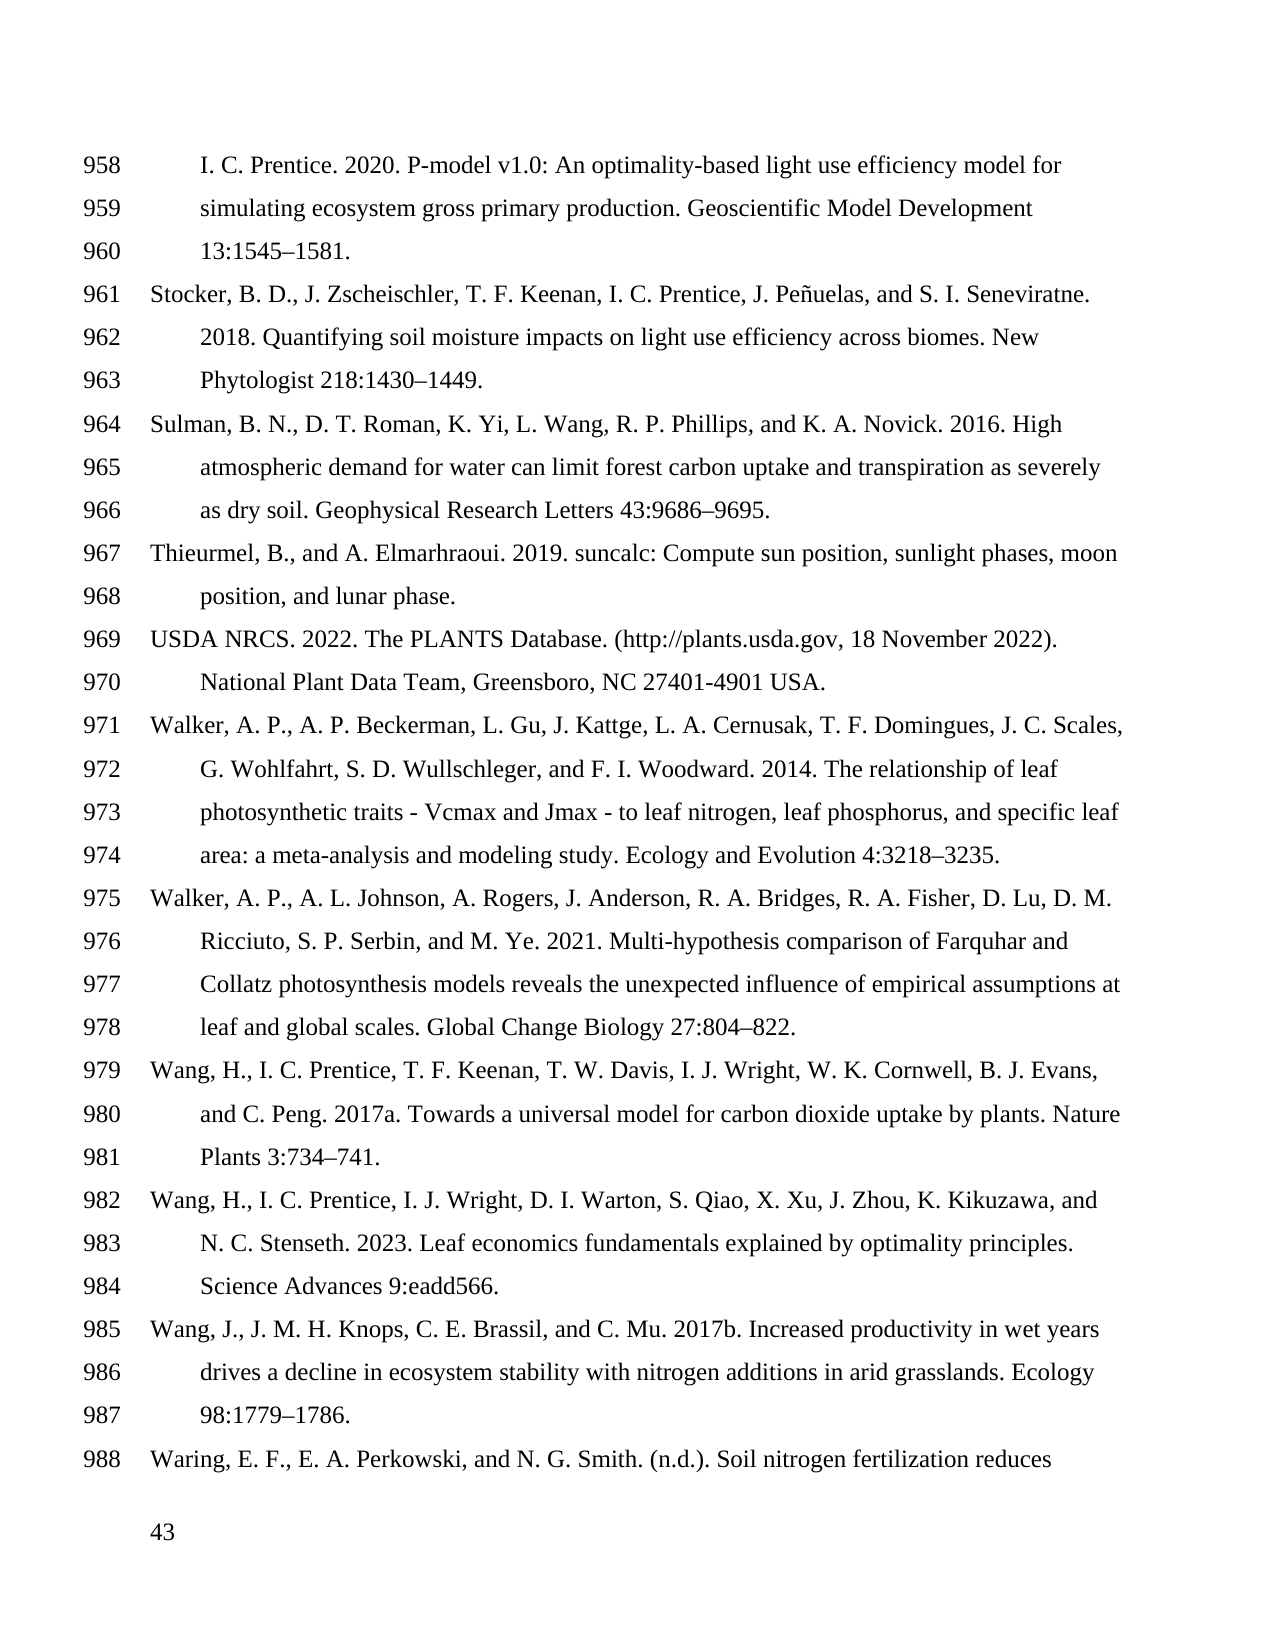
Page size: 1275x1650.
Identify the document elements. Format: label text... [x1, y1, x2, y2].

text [150, 1444, 1125, 1472]
text Thieurmel, B., and A. Elmarhraoui. 2019. suncalc: Compute sun position, sunlight phases, moon position, and lunar phase. [150, 538, 1125, 610]
text USDA NRCS. 2022. The PLANTS Database. (http://plants.usda.gov, 18 November 2022). National Plant Data Team, Greensboro, NC 27401-4901 USA. [150, 624, 1125, 696]
text Sulman, B. N., D. T. Roman, K. Yi, L. Wang, R. P. Phillips, and K. A. Novick. 2016. High atmospheric demand for water can limit forest carbon uptake and transpiration as severely as dry soil. Geophysical Research Letters 43:9686–9695. [150, 409, 1125, 524]
text Wang, H., I. C. Prentice, T. F. Keenan, T. W. Davis, I. J. Wright, W. K. Cornwell, B. J. Evans, and C. Peng. 2017a. Towards a universal model for carbon dioxide uptake by plants. Nature Plants 3:734–741. [150, 1056, 1125, 1171]
text Wang, J., J. M. H. Knops, C. E. Brassil, and C. Mu. 2017b. Increased productivity in wet years drives a decline in ecosystem stability with nitrogen additions in arid grasslands. Ecology 98:1779–1786. [150, 1314, 1125, 1429]
text Walker, A. P., A. P. Beckerman, L. Gu, J. Kattge, L. A. Cernusak, T. F. Domingues, J. C. Scales, G. Wohlfahrt, S. D. Wullschleger, and F. I. Woodward. 2014. The relationship of leaf photosynthetic traits - Vcmax and Jmax - to leaf nitrogen, leaf phosphorus, and specific leaf area: a meta-analysis and modeling study. Ecology and Evolution 4:3218–3235. [150, 711, 1125, 869]
text Walker, A. P., A. L. Johnson, A. Rogers, J. Anderson, R. A. Bridges, R. A. Fisher, D. Lu, D. M. Ricciuto, S. P. Serbin, and M. Ye. 2021. Multi‐hypothesis comparison of Farquhar and Collatz photosynthesis models reveals the unexpected influence of empirical assumptions at leaf and global scales. Global Change Biology 27:804–822. [150, 883, 1125, 1041]
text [150, 150, 1125, 265]
text Stocker, B. D., J. Zscheischler, T. F. Keenan, I. C. Prentice, J. Peñuelas, and S. I. Seneviratne. 2018. Quantifying soil moisture impacts on light use efficiency across biomes. New Phytologist 218:1430–1449. [150, 279, 1125, 394]
text Wang, H., I. C. Prentice, I. J. Wright, D. I. Warton, S. Qiao, X. Xu, J. Zhou, K. Kikuzawa, and N. C. Stenseth. 2023. Leaf economics fundamentals explained by optimality principles. Science Advances 9:eadd566. [150, 1185, 1125, 1300]
